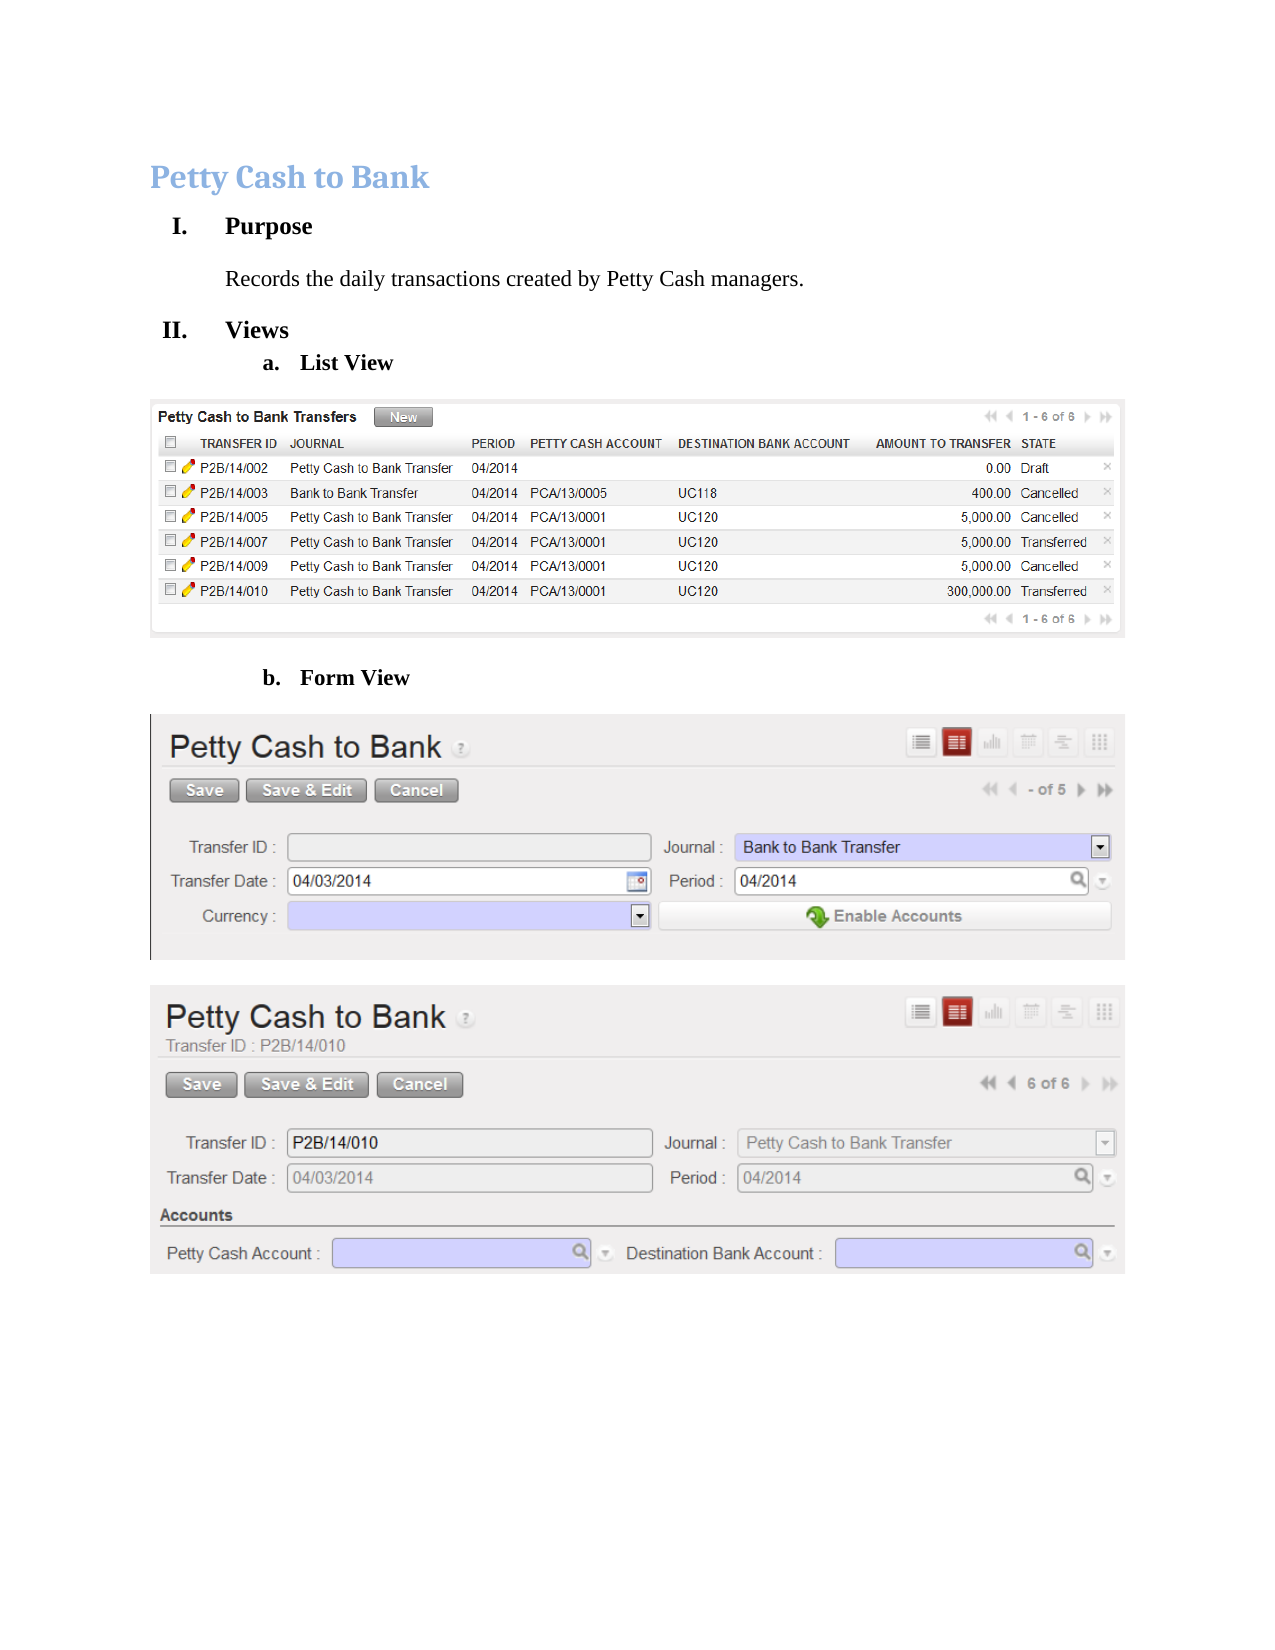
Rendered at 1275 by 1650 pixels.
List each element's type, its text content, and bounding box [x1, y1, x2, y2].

text Records the daily transactions created by Petty Cash managers. [225, 264, 1125, 291]
picture [150, 985, 1125, 1274]
list Form View [262, 664, 1125, 690]
subtitle Petty Cash to Bank [150, 158, 1125, 197]
list List View [262, 349, 1125, 375]
list Purpose [187, 211, 1125, 239]
picture [150, 714, 1125, 960]
picture [150, 399, 1125, 639]
list Views [187, 316, 1125, 344]
